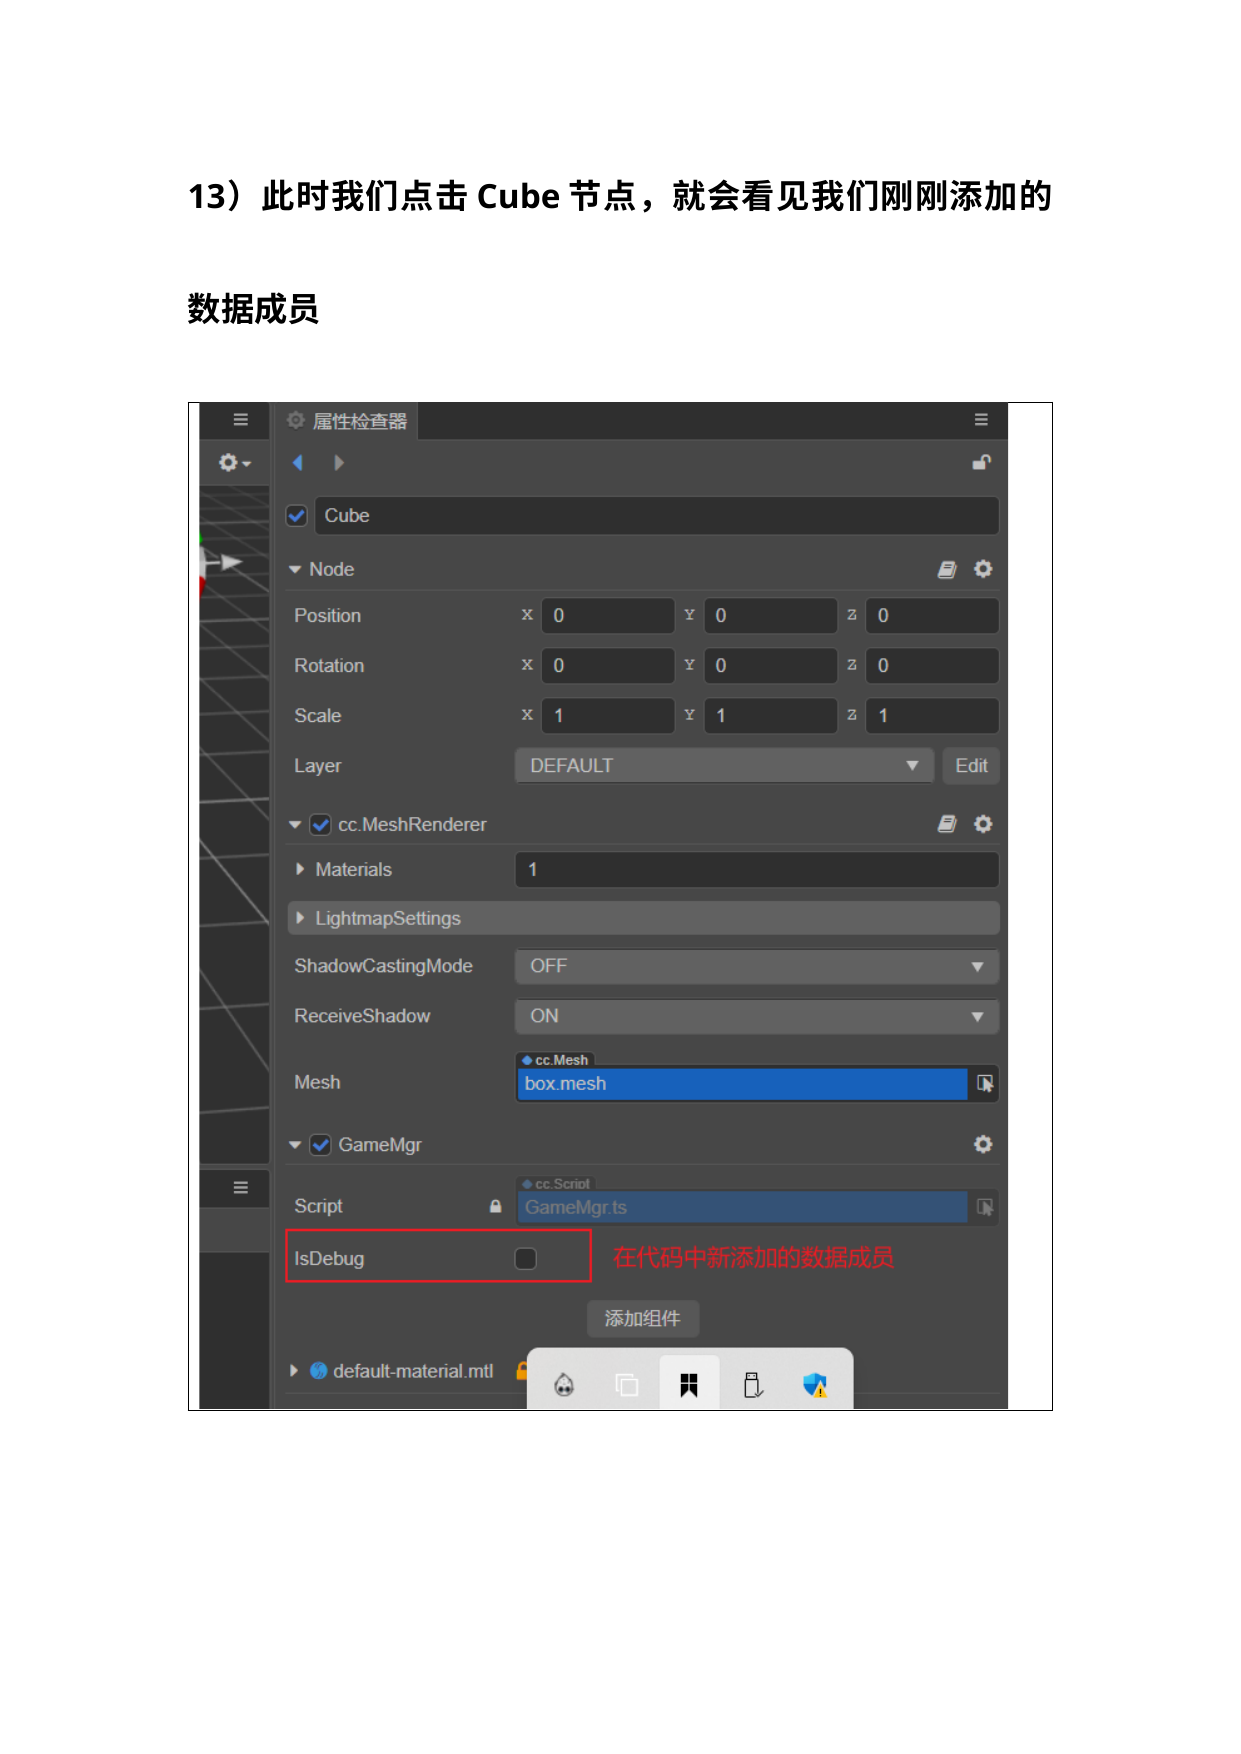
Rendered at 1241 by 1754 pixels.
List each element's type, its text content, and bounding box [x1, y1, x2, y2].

table_header [189, 403, 1052, 1410]
subtitle 13）此时我们点击Cube节点，就会看见我们刚刚添加的数据成员 [187, 162, 1053, 339]
picture [199, 402, 1009, 1409]
